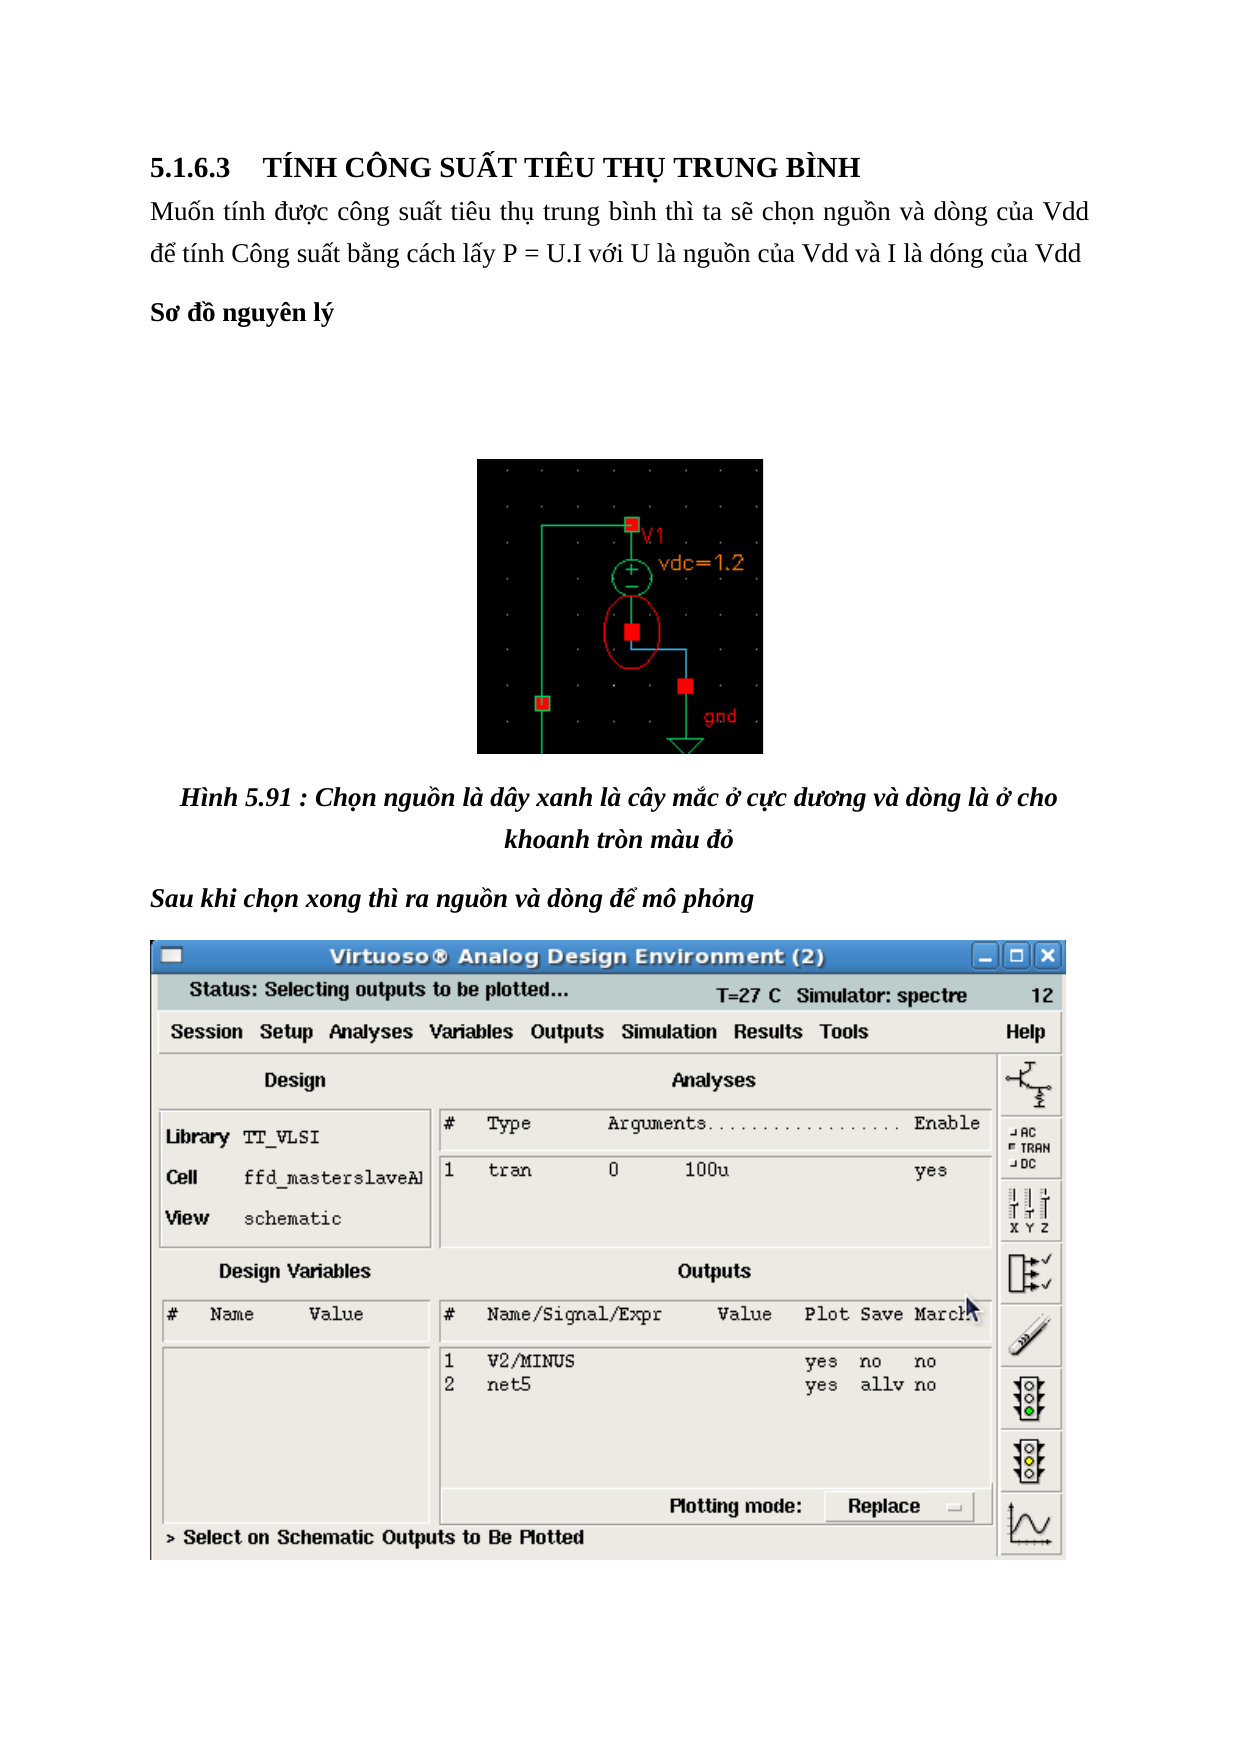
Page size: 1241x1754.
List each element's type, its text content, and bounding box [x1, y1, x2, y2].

text Muốn tính được công suất tiêu thụ trung bình thì ta sẽ chọn nguồn và dòng của Vdd để tính Công suất bằng cách lấy P = U.I với U là nguồn của Vdd và I là dóng của Vdd [150, 195, 1090, 268]
picture [477, 459, 764, 754]
text Hình 5.91 : Chọn nguồn là dây xanh là cây mắc ở cực dương và dòng là ở cho khoanh tròn màu đỏ [150, 781, 1090, 854]
text Sơ đồ nguyên lý [150, 296, 1090, 327]
text Sau khi chọn xong thì ra nguồn và dòng để mô phỏng [150, 882, 1090, 913]
picture [150, 940, 1067, 1560]
subtitle TÍNH CÔNG SUẤT TIÊU THỤ TRUNG BÌNH [150, 150, 1090, 183]
